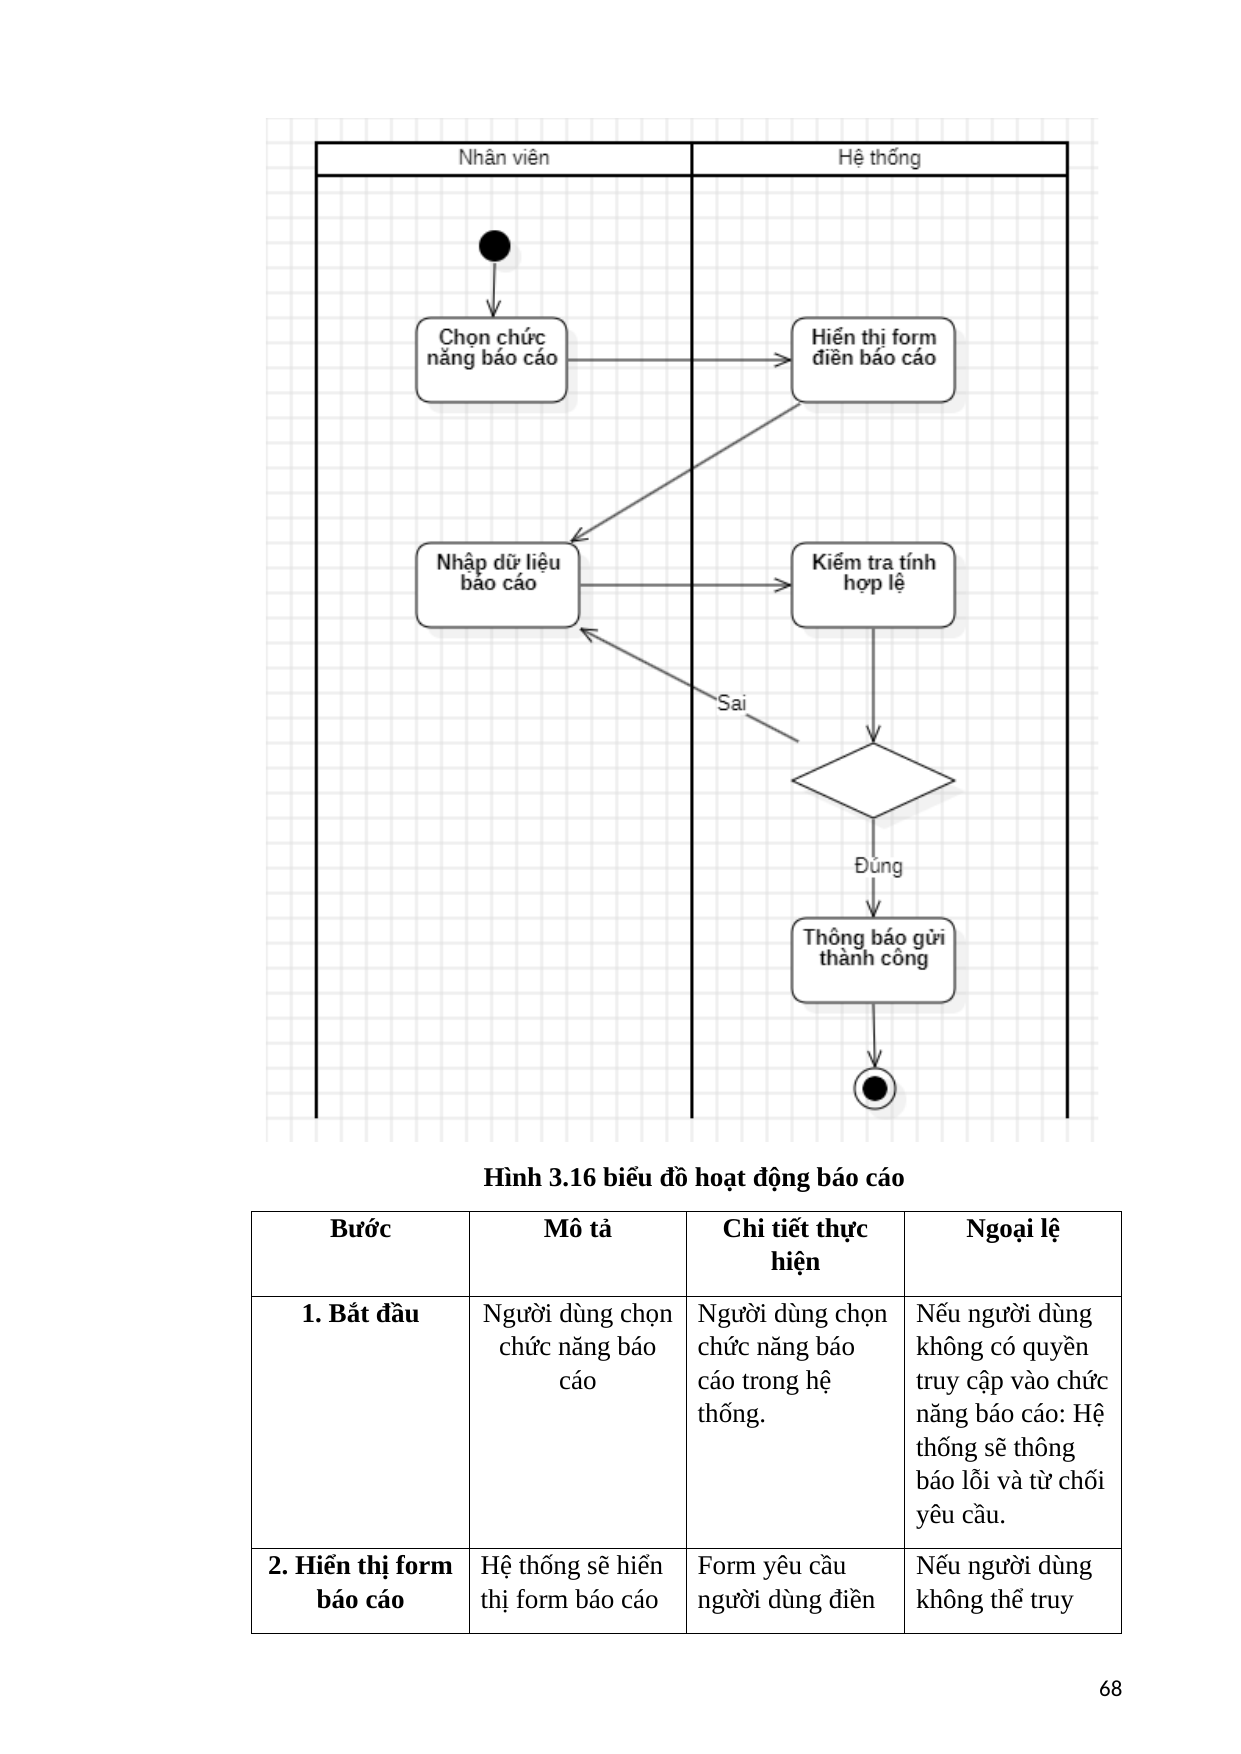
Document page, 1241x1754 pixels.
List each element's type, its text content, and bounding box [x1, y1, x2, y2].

text Hình 3.16 biểu đồ hoạt động báo cáo [251, 1161, 1122, 1192]
table_header Chi tiết thực hiện [687, 1212, 904, 1296]
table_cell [470, 1549, 686, 1633]
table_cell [687, 1549, 904, 1633]
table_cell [252, 1549, 469, 1633]
table_header Ngoại lệ [905, 1212, 1121, 1296]
table_cell 1. Bắt đầu [252, 1297, 469, 1548]
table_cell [905, 1549, 1121, 1633]
table_cell Người dùng chọn chức năng báo cáo [470, 1297, 686, 1548]
picture [265, 118, 1099, 1142]
table_header Mô tả [470, 1212, 686, 1296]
table_cell Người dùng chọn chức năng báo cáo trong hệ thống. [687, 1297, 904, 1548]
table_header Bước [252, 1212, 469, 1296]
table_cell Nếu người dùng không có quyền truy cập vào chức năng báo cáo: Hệ thống sẽ thông báo lỗi và từ chối yêu cầu. [905, 1297, 1121, 1548]
